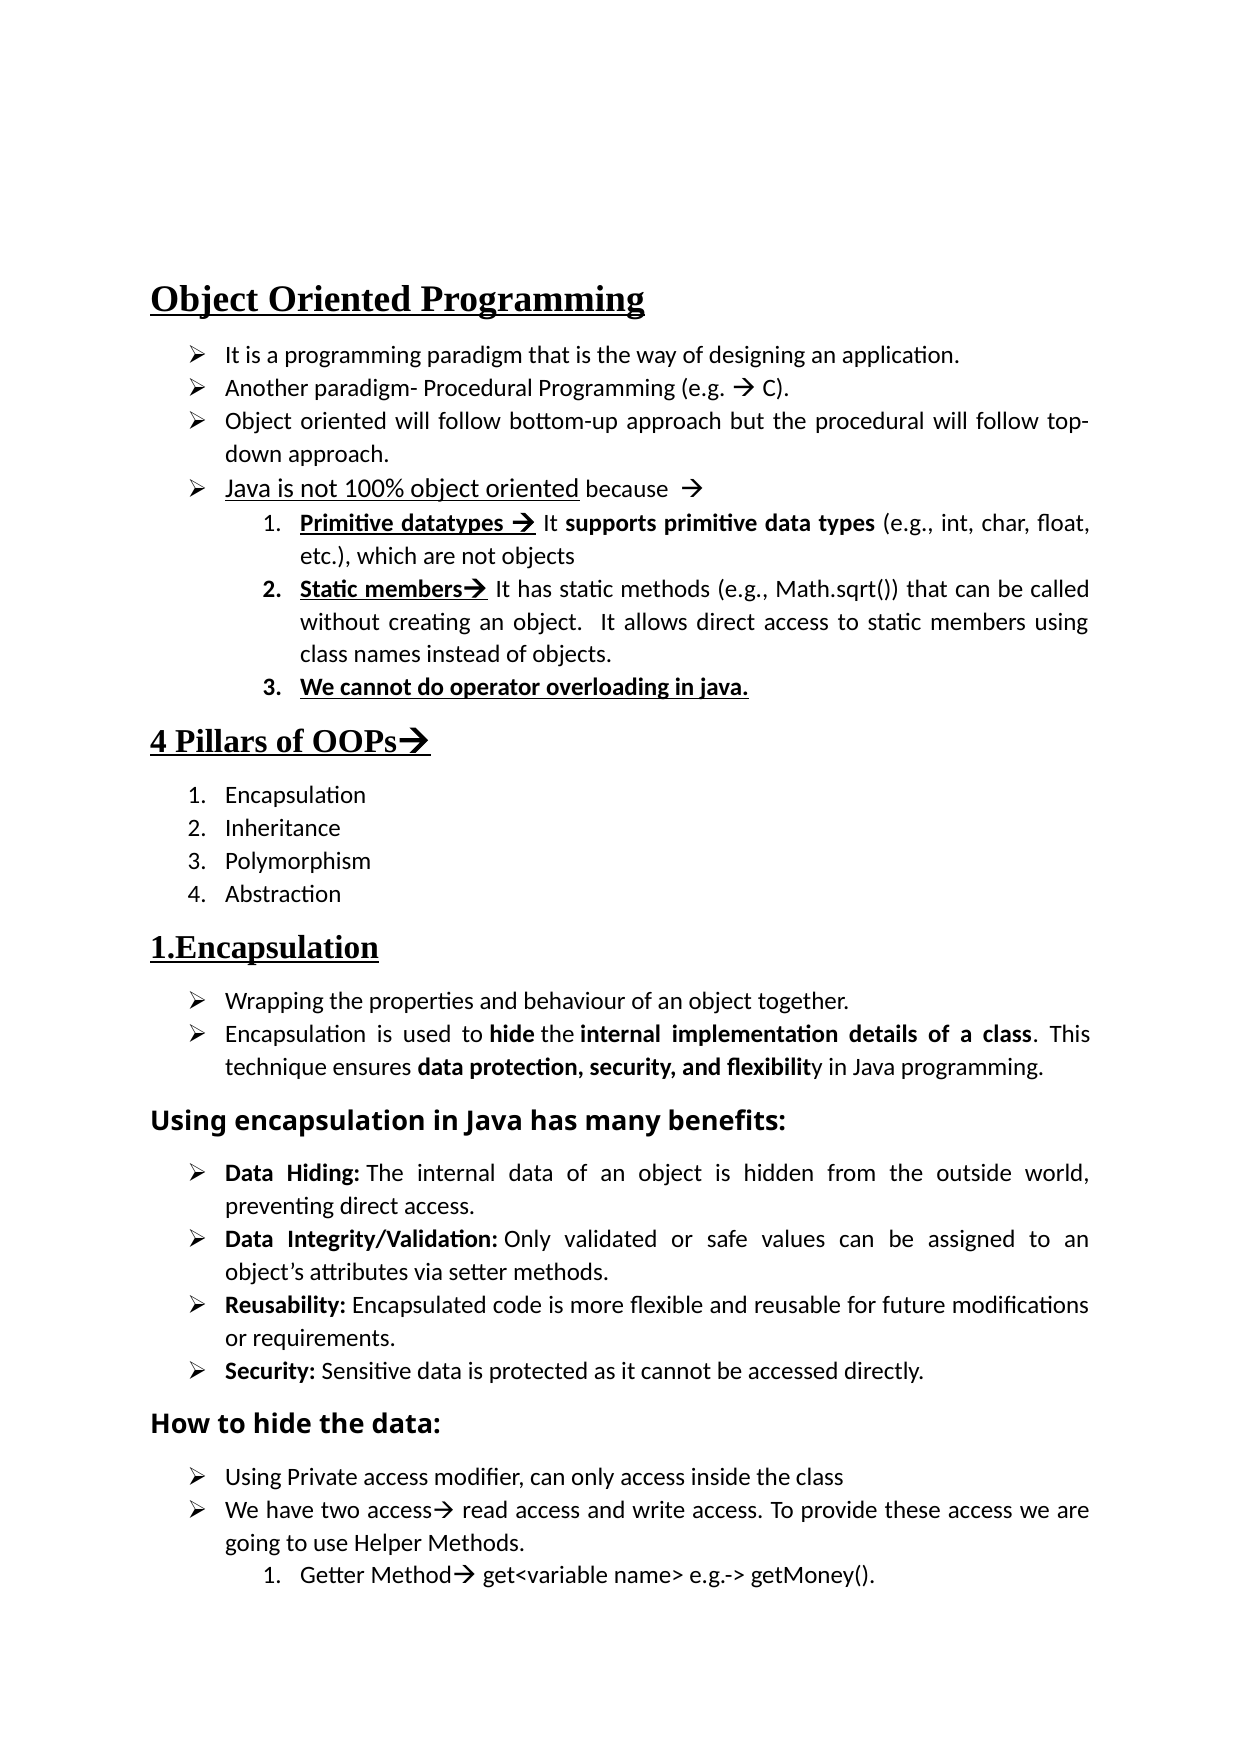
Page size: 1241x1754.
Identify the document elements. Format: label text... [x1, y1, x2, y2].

list Another paradigm- Procedural Programming (e.g. C). [187, 373, 1090, 403]
list It is a programming paradigm that is the way of designing an application. [187, 340, 1090, 370]
list We cannot do operator overloading in java. [262, 672, 1090, 702]
list Reusability: Encapsulated code is more flexible and reusable for future modifications or requirements. [187, 1289, 1090, 1352]
list Data Hiding: The internal data of an object is hidden from the outside world, preventing direct access. [187, 1157, 1090, 1221]
list Security: Sensitive data is protected as it cannot be accessed directly. [187, 1355, 1090, 1385]
text 4 Pillars of OOPs [150, 721, 1090, 759]
text Using encapsulation in Java has many benefits: [150, 1101, 1090, 1138]
list Inheritance [187, 812, 1090, 843]
list We have two access read access and write access. To provide these access we are going to use Helper Methods. [187, 1494, 1090, 1557]
text 1.Encapsulation [150, 927, 1090, 966]
list Encapsulation is used to hide the internal implementation details of a class. This technique ensures data protection, security, and flexibility in Java programming. [187, 1018, 1090, 1082]
list Getter Method get<variable name> e.g.-> getMoney(). [262, 1560, 1090, 1590]
text How to hide the data: [150, 1404, 1090, 1441]
list Data Integrity/Validation: Only validated or safe values can be assigned to an object’s attributes via setter methods. [187, 1223, 1090, 1287]
list Encapsulation [187, 779, 1090, 810]
list Static members It has static methods (e.g., Math.sqrt()) that can be called without creating an object. It allows direct access to static members using class names instead of objects. [262, 573, 1090, 669]
list Object oriented will follow bottom-up approach but the procedural will follow top-down approach. [187, 406, 1090, 469]
list Using Private access modifier, can only access inside the class [187, 1461, 1090, 1491]
list Java is not 100% object oriented because [187, 471, 1090, 504]
list Polymorphism [187, 845, 1090, 876]
text Object Oriented Programming [150, 276, 1090, 319]
list Primitive datatypes It supports primitive data types (e.g., int, char, float, etc.), which are not objects [262, 507, 1090, 570]
list Abstraction [187, 878, 1090, 908]
list Wrapping the properties and behaviour of an object together. [187, 986, 1090, 1016]
